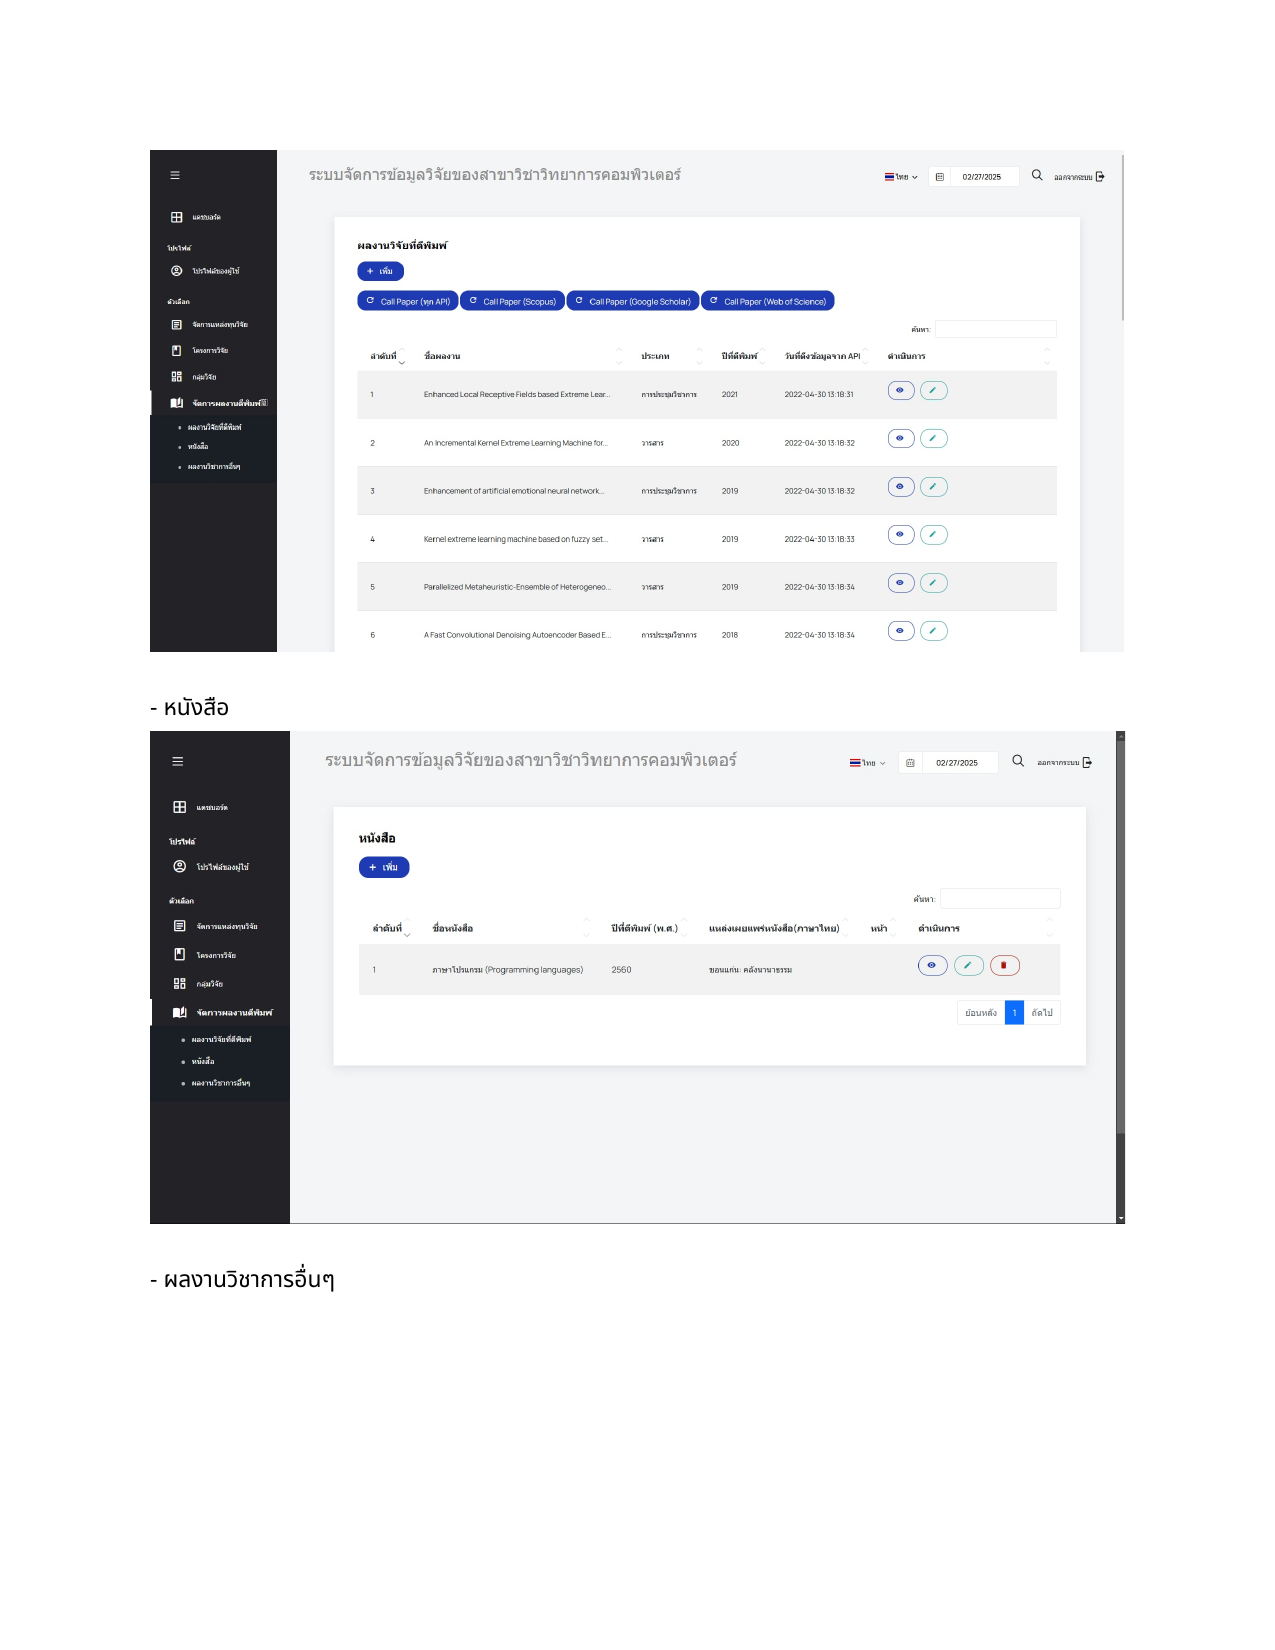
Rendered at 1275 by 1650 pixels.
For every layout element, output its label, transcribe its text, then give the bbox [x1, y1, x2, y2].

text - ผลงานวิชาการอื่นๆ [150, 1263, 1125, 1298]
text - หนังสือ [150, 691, 1125, 726]
picture [150, 150, 1125, 652]
picture [150, 731, 1125, 1224]
